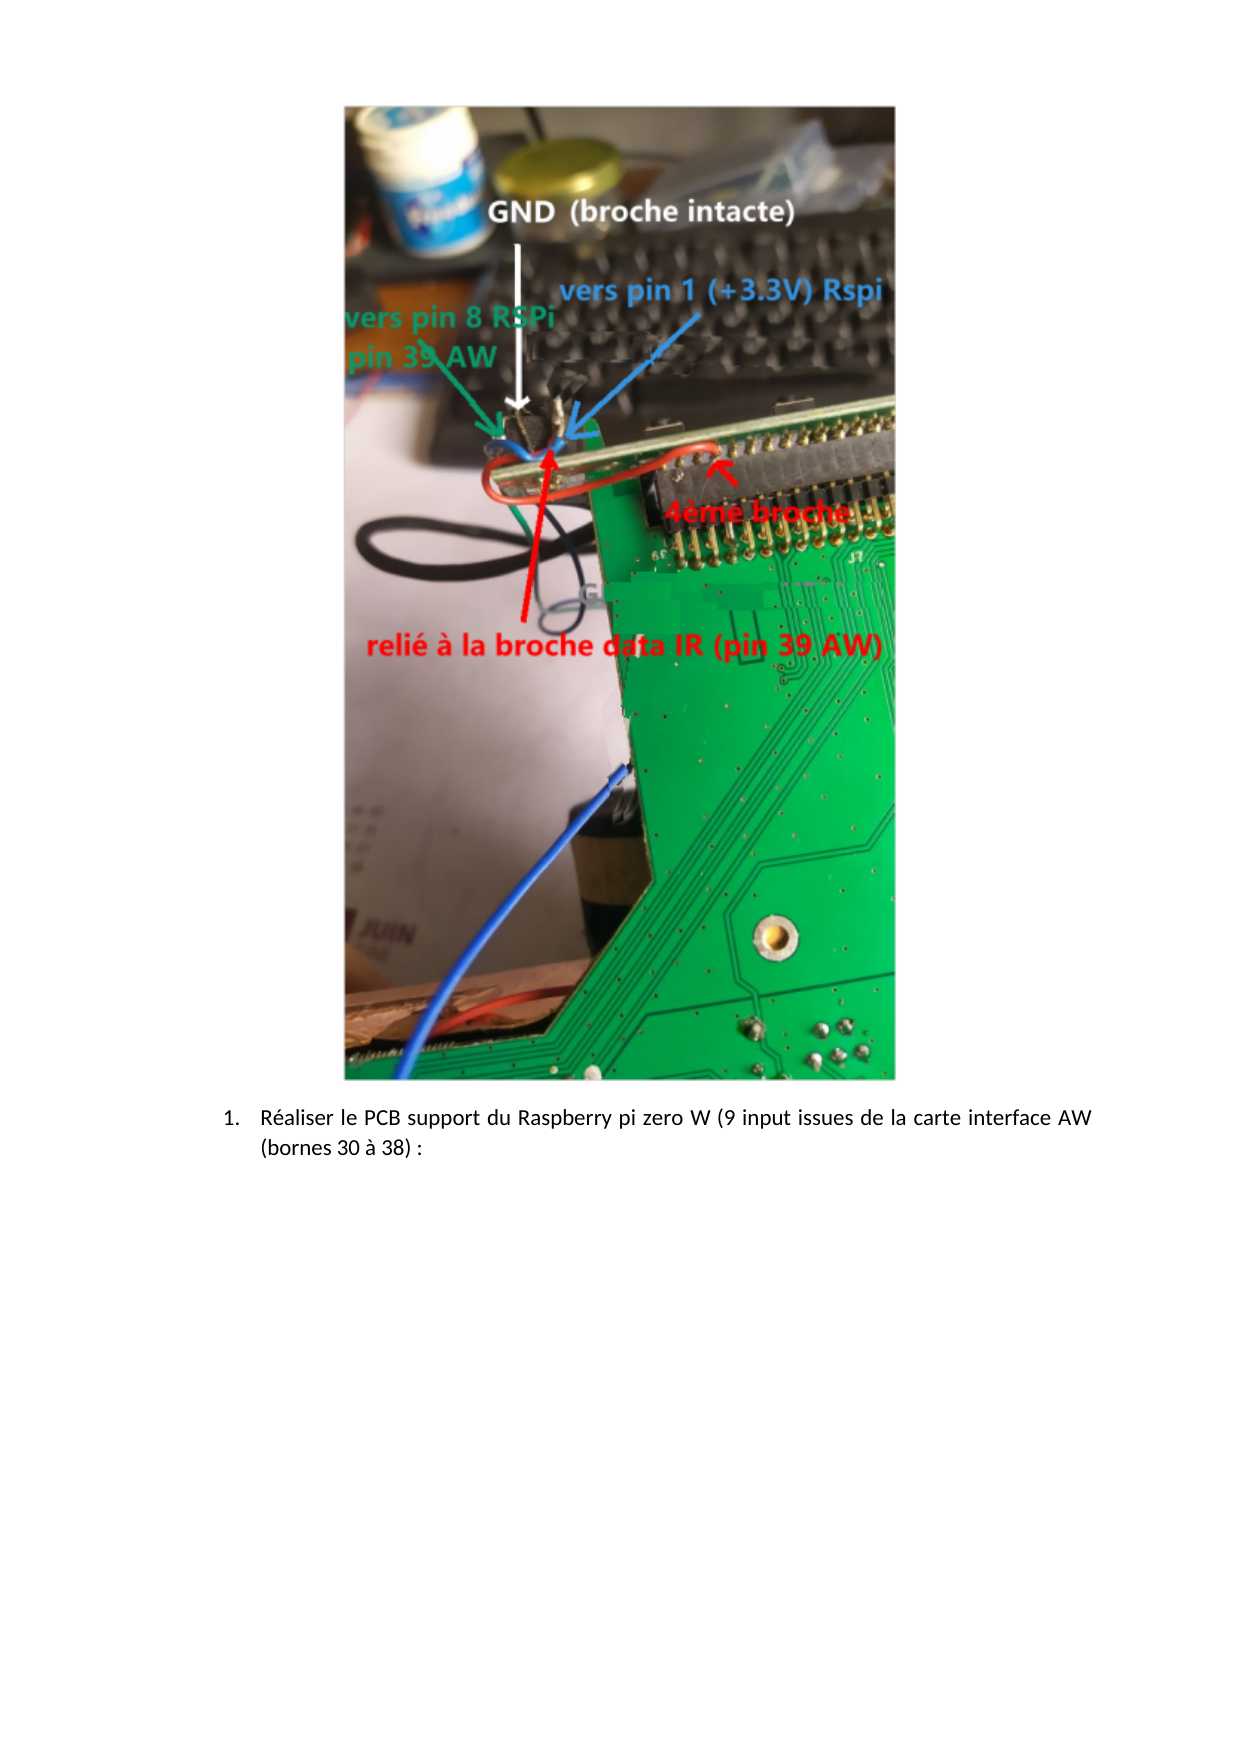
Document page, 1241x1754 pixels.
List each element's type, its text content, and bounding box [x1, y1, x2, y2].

list Réaliser le PCB support du Raspberry pi zero W (9 input issues de la carte interface AW (bornes 30 à 38) : [223, 1103, 1093, 1161]
